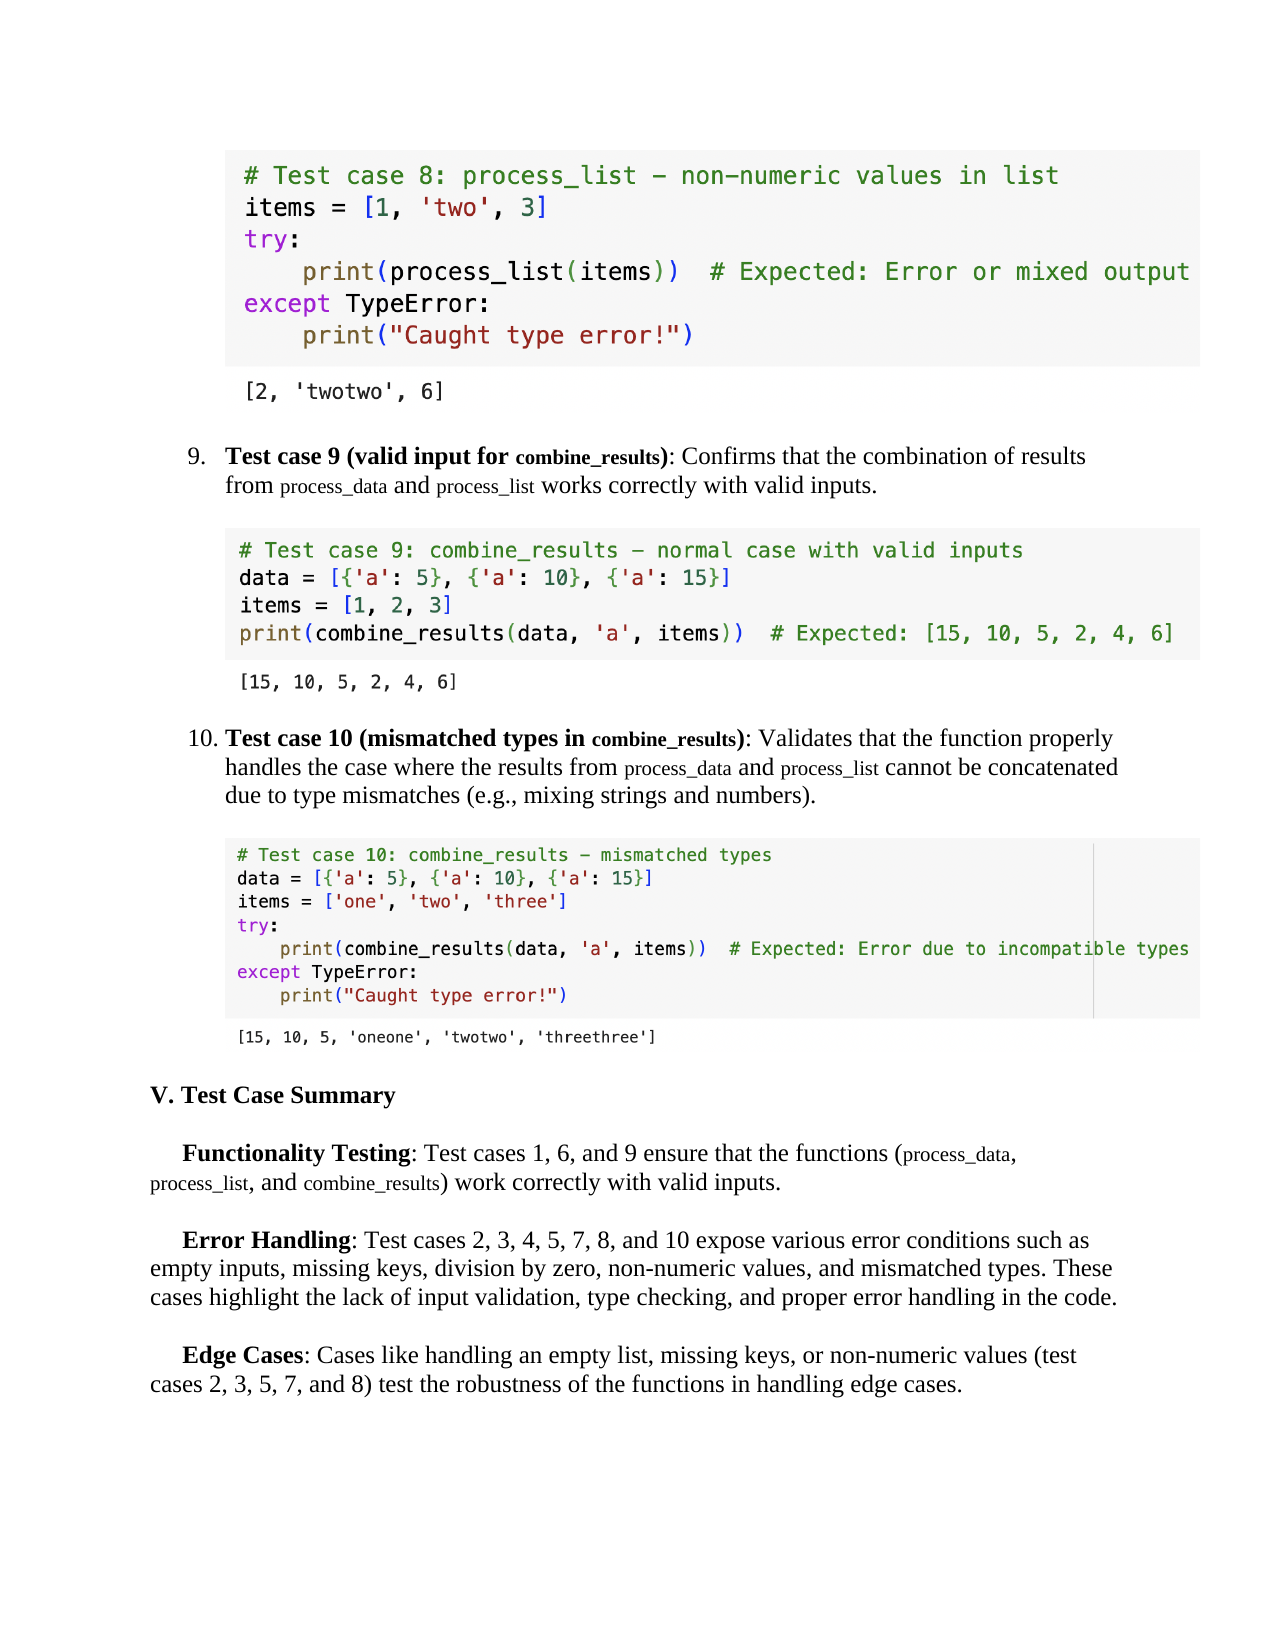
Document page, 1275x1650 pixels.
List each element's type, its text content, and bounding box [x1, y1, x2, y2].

text  Edge Cases: Cases like handling an empty list, missing keys, or non-numeric values (test cases 2, 3, 5, 7, and 8) test the robustness of the functions in handling edge cases. [150, 1340, 1125, 1398]
list Test case 10 (mismatched types in combine_results): Validates that the function properly handles the case where the results from process_data and process_list cannot be concatenated due to type mismatches (e.g., mixing strings and numbers). [187, 723, 1125, 809]
picture [225, 150, 1200, 413]
text  Error Handling: Test cases 2, 3, 4, 5, 7, 8, and 10 expose various error conditions such as empty inputs, missing keys, division by zero, non-numeric values, and mismatched types. These cases highlight the lack of input validation, type checking, and proper error handling in the code. [150, 1225, 1125, 1311]
text  Functionality Testing: Test cases 1, 6, and 9 ensure that the functions (process_data, process_list, and combine_results) work correctly with valid inputs. [150, 1138, 1125, 1196]
picture [225, 838, 1200, 1052]
list Test case 9 (valid input for combine_results): Confirms that the combination of results from process_data and process_list works correctly with valid inputs. [187, 441, 1125, 499]
picture [225, 528, 1200, 694]
text V. Test Case Summary [150, 1080, 1125, 1109]
